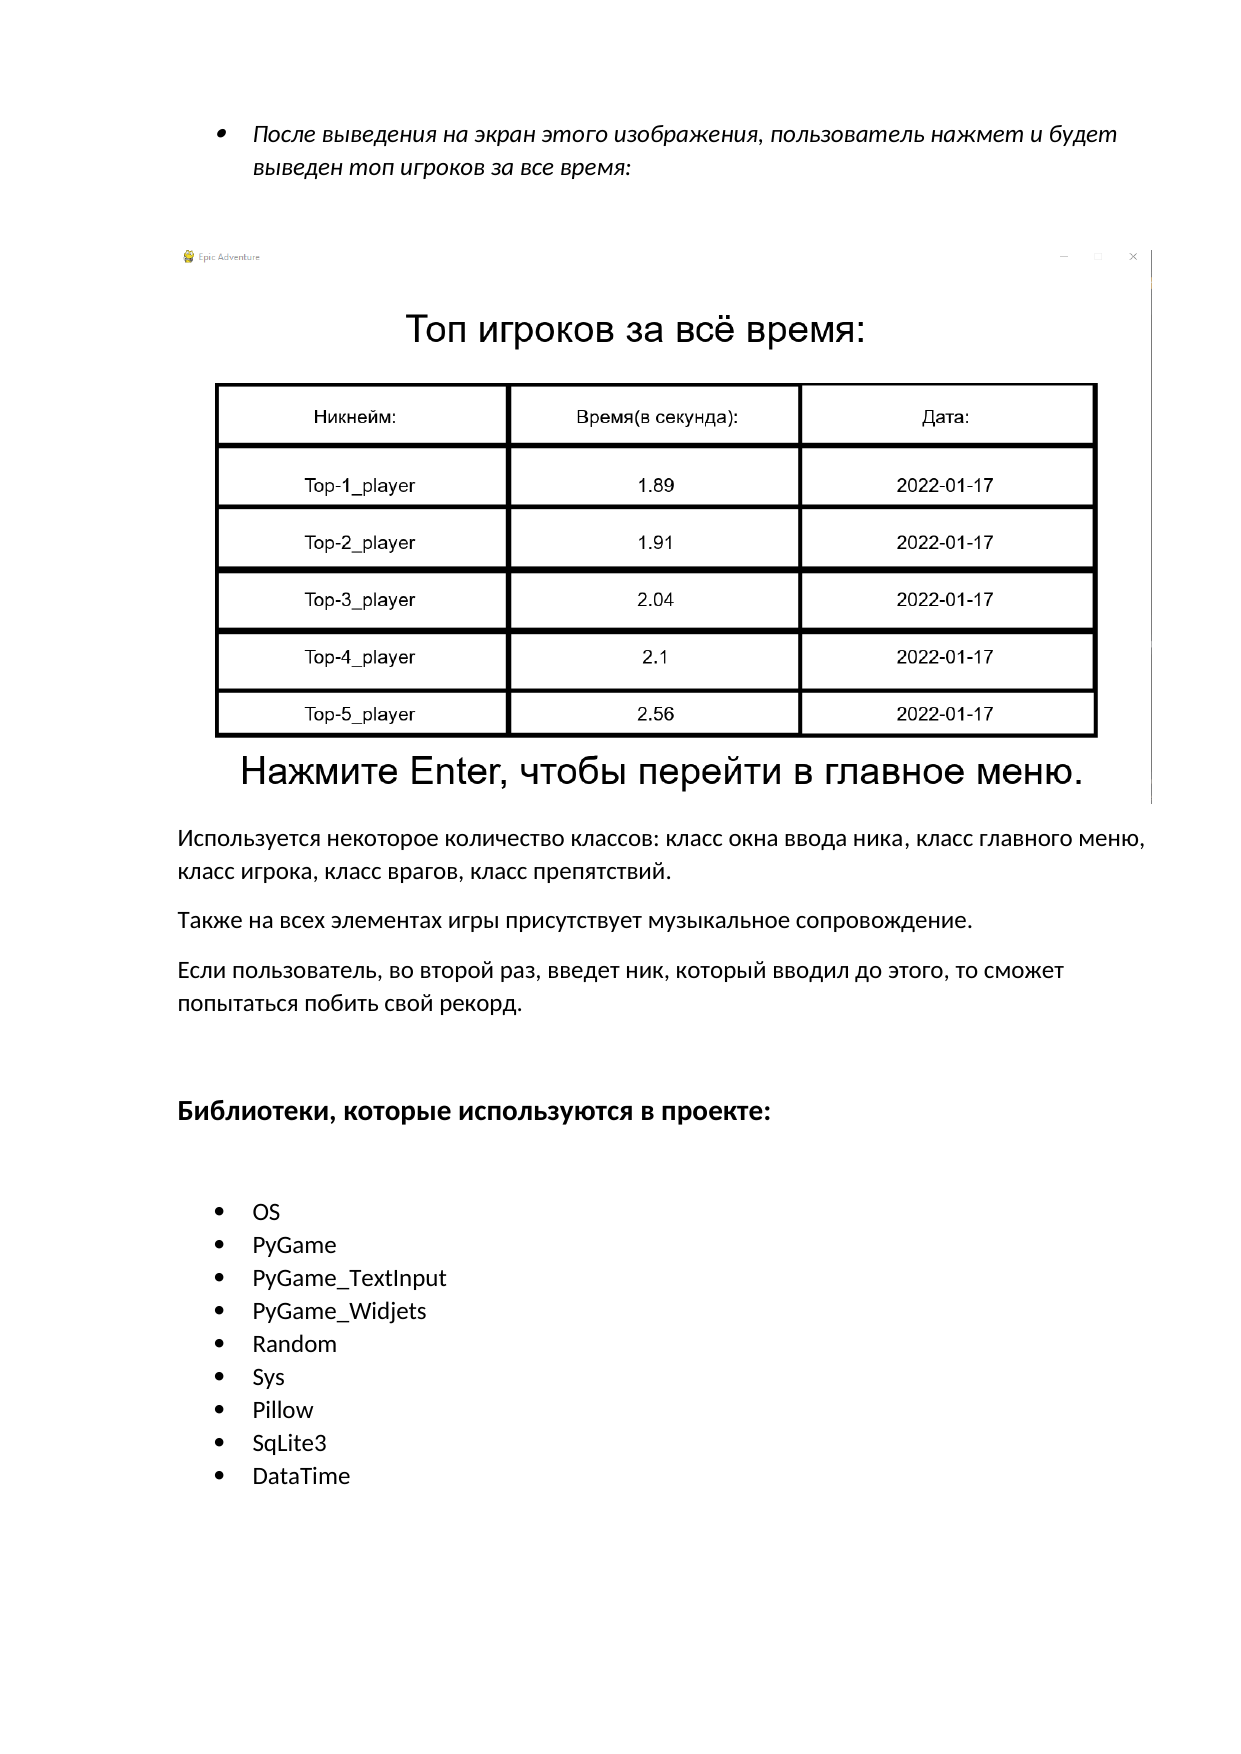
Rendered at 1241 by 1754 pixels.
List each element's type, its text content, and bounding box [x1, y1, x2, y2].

list PyGame_TextInput [215, 1262, 1152, 1293]
text Библиотеки, которые используются в проекте: [177, 1092, 1152, 1127]
list SqLite3 [215, 1427, 1152, 1457]
list Random [215, 1328, 1152, 1359]
picture [177, 250, 1152, 804]
list Pillow [215, 1394, 1152, 1424]
text Если пользователь, во второй раз, введет ник, который вводил до этого, то сможет попытаться побить свой рекорд. [177, 954, 1152, 1018]
list PyGame_Widjets [215, 1295, 1152, 1326]
list OS [215, 1196, 1152, 1227]
list После выведения на экран этого изображения, пользователь нажмет и будет выведен топ игроков за все время: [215, 118, 1152, 182]
list DataTime [215, 1460, 1152, 1490]
text Используется некоторое количество классов: класс окна ввода ника, класс главного меню, класс игрока, класс врагов, класс препятствий. [177, 822, 1152, 886]
list PyGame [215, 1229, 1152, 1260]
list Sys [215, 1361, 1152, 1392]
text Также на всех элементах игры присутствует музыкальное сопровождение. [177, 904, 1152, 935]
